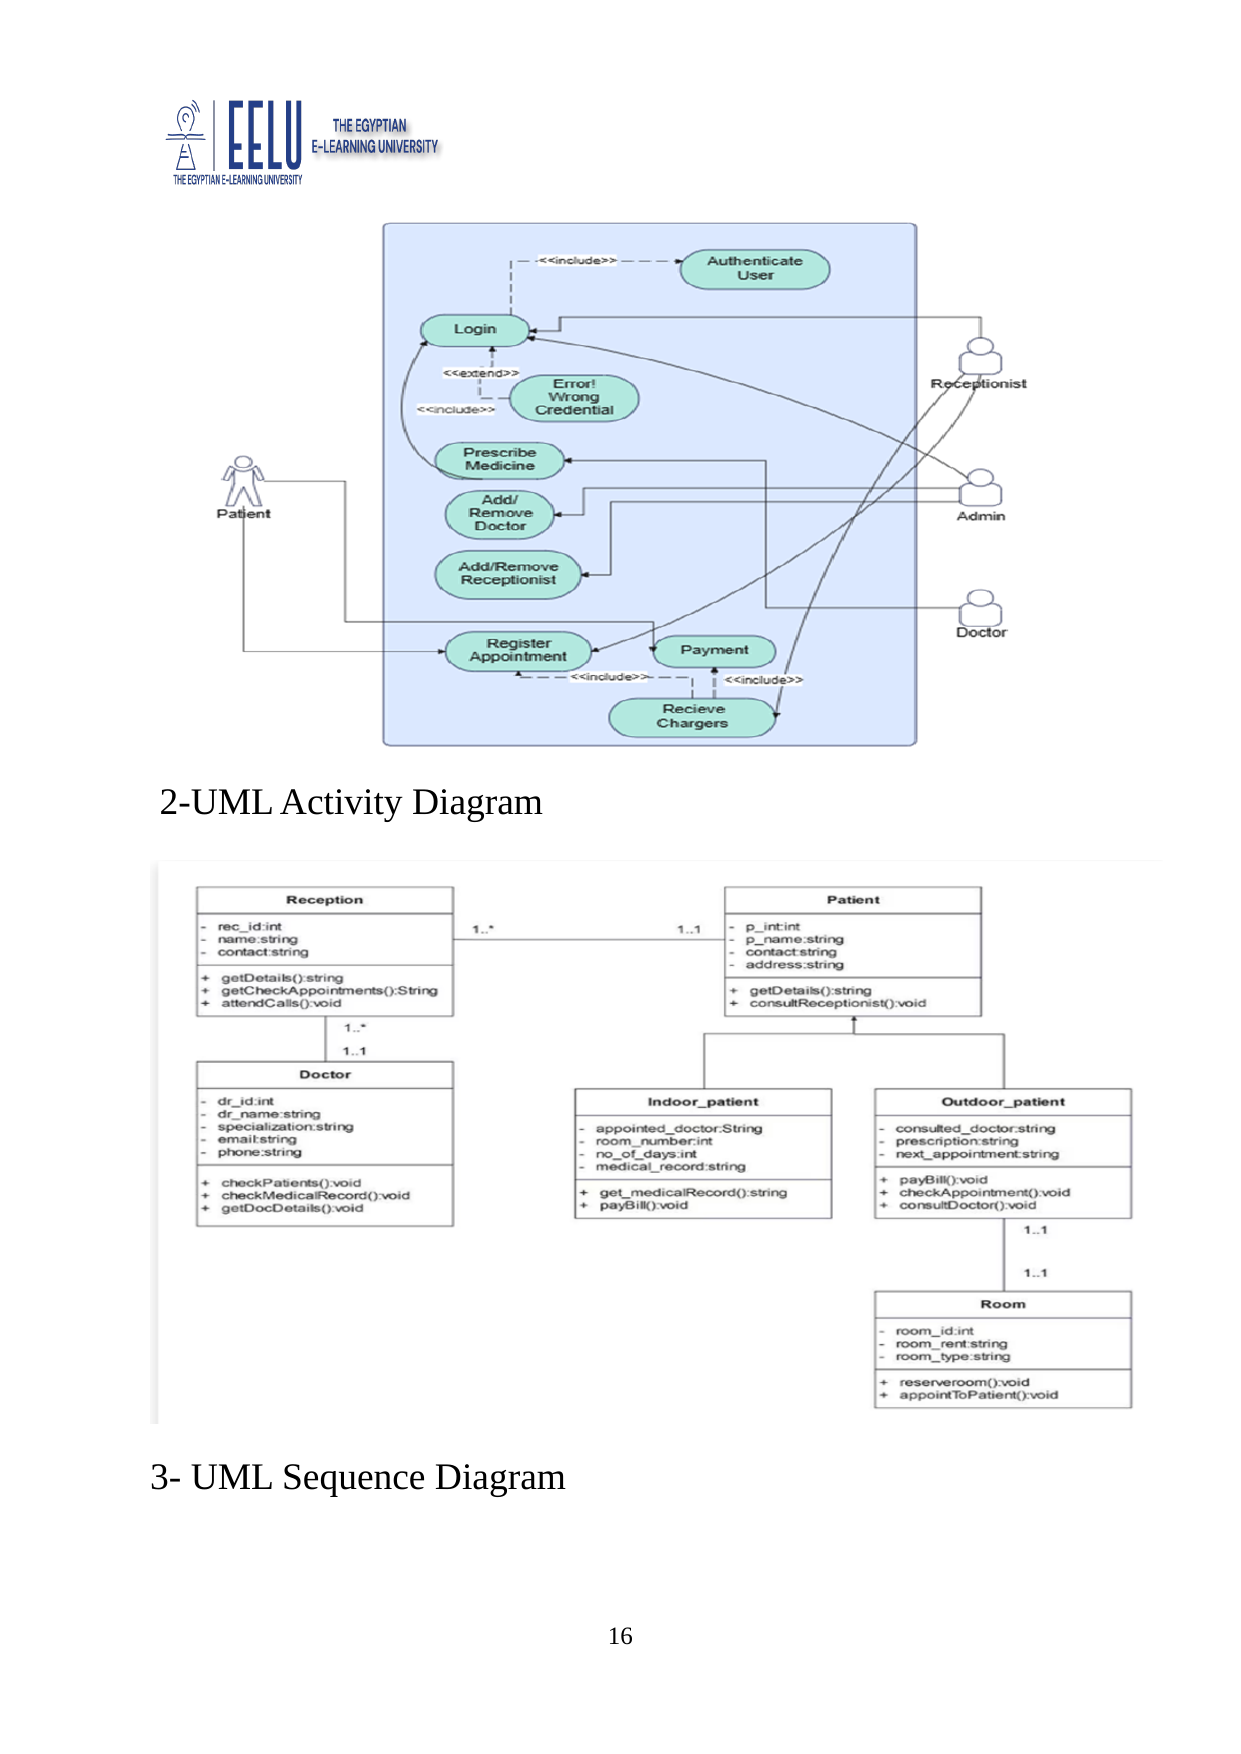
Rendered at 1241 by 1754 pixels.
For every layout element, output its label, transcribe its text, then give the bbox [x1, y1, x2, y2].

text 3- UML Sequence Diagram [150, 1454, 1090, 1497]
picture [150, 75, 1071, 749]
text 2-UML Activity Diagram [150, 779, 1090, 823]
picture [150, 860, 1163, 1424]
